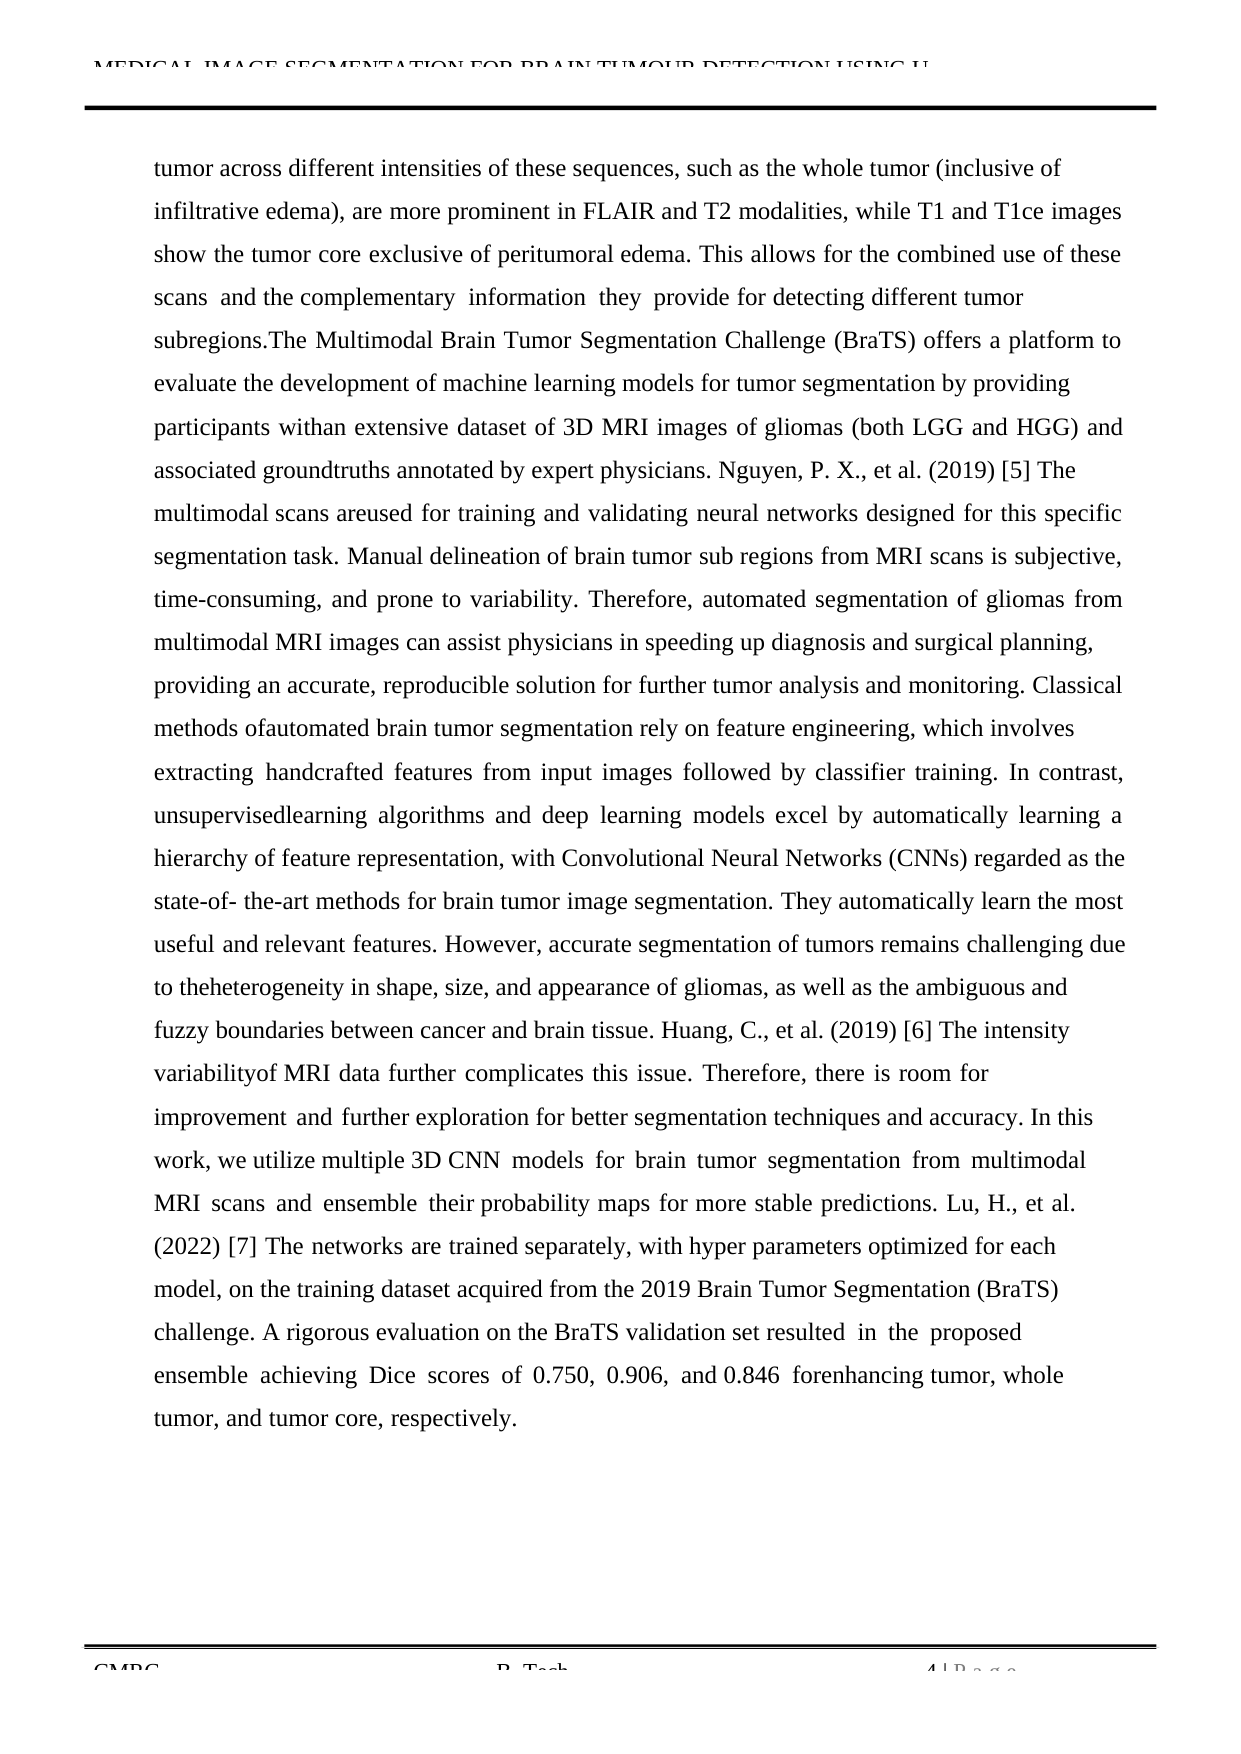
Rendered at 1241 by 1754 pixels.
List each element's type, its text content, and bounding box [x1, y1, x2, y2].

text tumor across different intensities of these sequences, such as the whole tumor (inclusive of infiltrative edema), are more prominent in FLAIR and T2 modalities, while T1 and T1ce images show the tumor core exclusive of peritumoral edema. This allows for the combined use of these scans and the complementary information they provide for detecting different tumor subregions.The Multimodal Brain Tumor Segmentation Challenge (BraTS) offers a platform to evaluate the development of machine learning models for tumor segmentation by providing participants withan extensive dataset of 3D MRI images of gliomas (both LGG and HGG) and associated groundtruths annotated by expert physicians. Nguyen, P. X., et al. (2019) [5] The multimodal scans areused for training and validating neural networks designed for this specific segmentation task. Manual delineation of brain tumor sub regions from MRI scans is subjective, time-consuming, and prone to variability. Therefore, automated segmentation of gliomas from multimodal MRI images can assist physicians in speeding up diagnosis and surgical planning, providing an accurate, reproducible solution for further tumor analysis and monitoring. Classical methods ofautomated brain tumor segmentation rely on feature engineering, which involves extracting handcrafted features from input images followed by classifier training. In contrast, unsupervisedlearning algorithms and deep learning models excel by automatically learning a hierarchy of feature representation, with Convolutional Neural Networks (CNNs) regarded as the state-of- the-art methods for brain tumor image segmentation. They automatically learn the most useful and relevant features. However, accurate segmentation of tumors remains challenging due to theheterogeneity in shape, size, and appearance of gliomas, as well as the ambiguous and fuzzy boundaries between cancer and brain tissue. Huang, C., et al. (2019) [6] The intensity variabilityof MRI data further complicates this issue. Therefore, there is room for improvement and further exploration for better segmentation techniques and accuracy. In this work, we utilize multiple 3D CNN models for brain tumor segmentation from multimodal MRI scans and ensemble their probability maps for more stable predictions. Lu, H., et al. (2022) [7] The networks are trained separately, with hyper parameters optimized for each model, on the training dataset acquired from the 2019 Brain Tumor Segmentation (BraTS) challenge. A rigorous evaluation on the BraTS validation set resulted in the proposed ensemble achieving Dice scores of 0.750, 0.906, and 0.846 forenhancing tumor, whole tumor, and tumor core, respectively. [153, 153, 1127, 1432]
